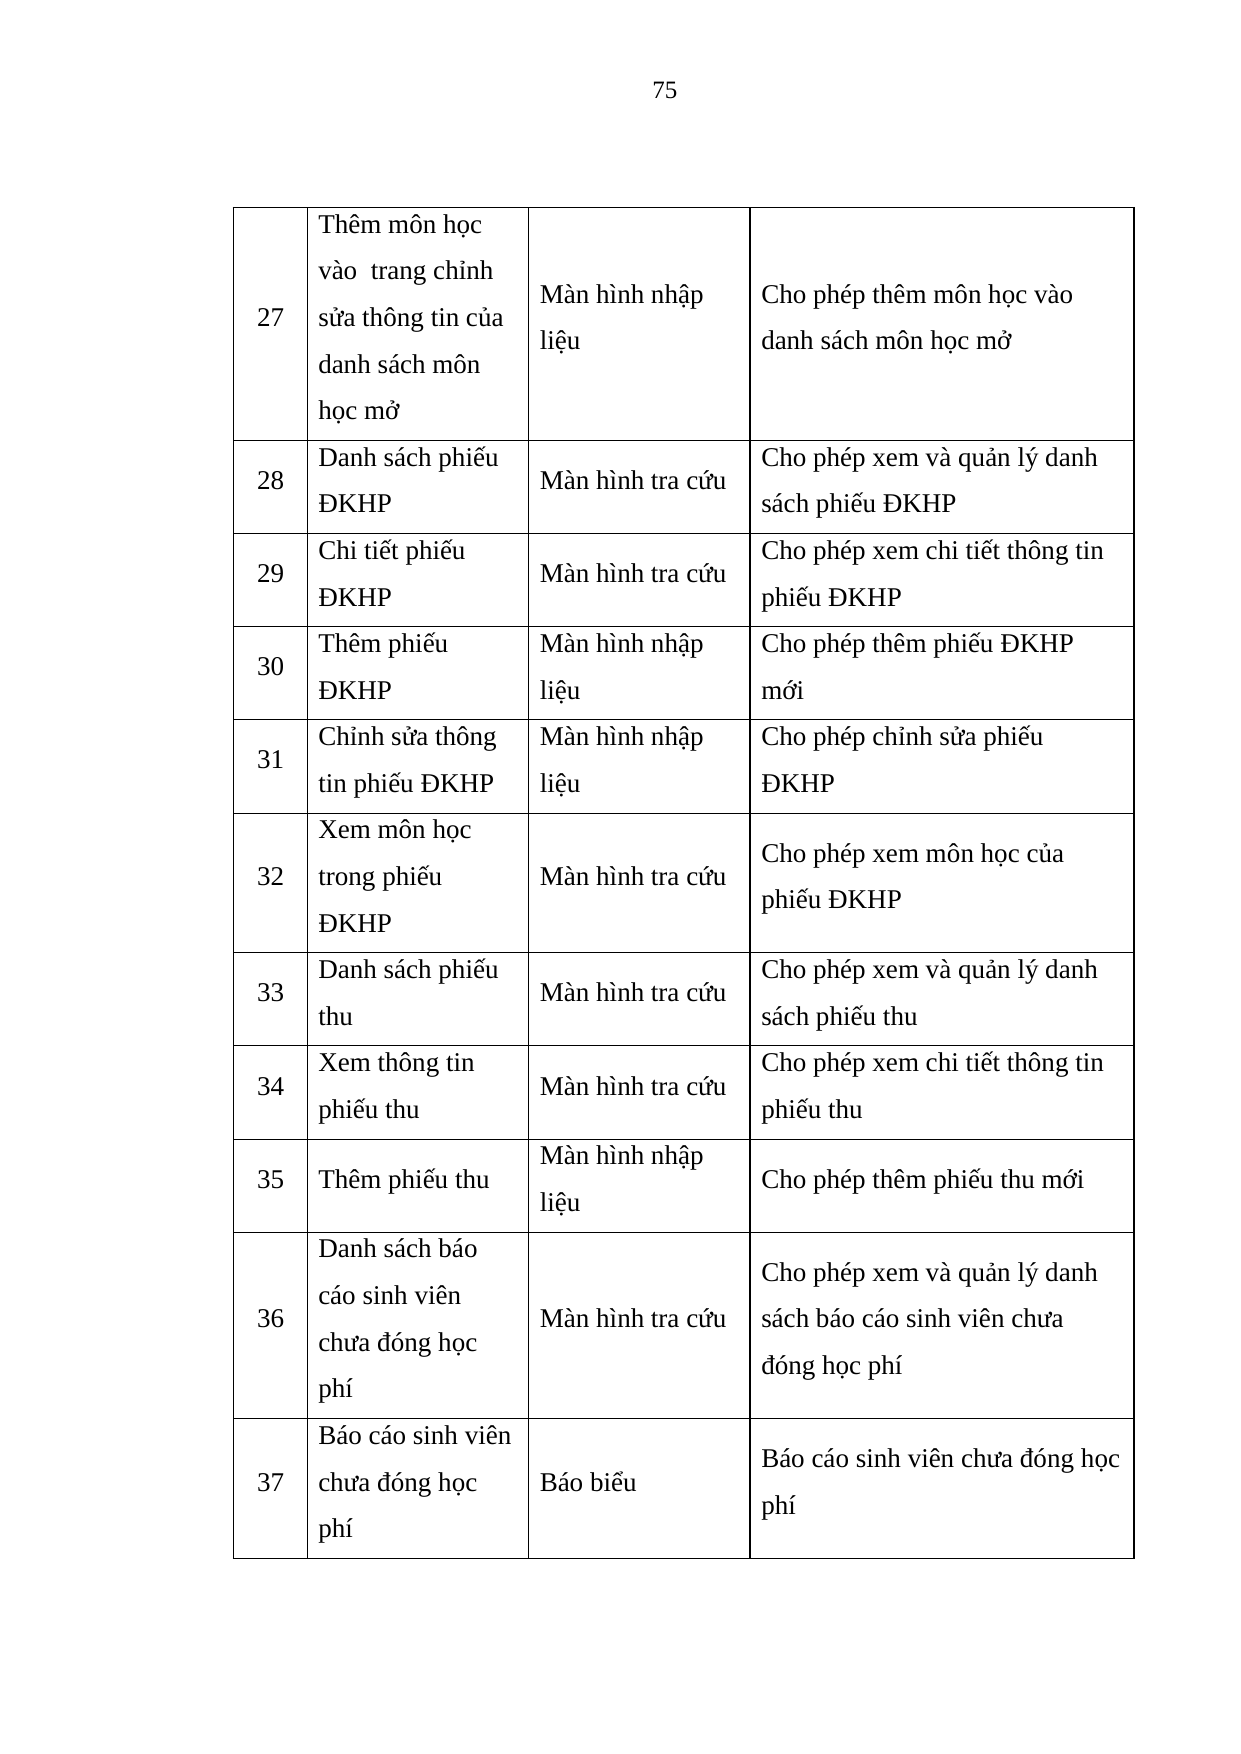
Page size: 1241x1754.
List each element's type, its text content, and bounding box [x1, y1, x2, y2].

table_cell 32 [234, 814, 307, 952]
table_cell Cho phép thêm phiếu ĐKHP mới [751, 627, 1133, 719]
table_cell Báo cáo sinh viên chưa đóng học phí [308, 1419, 528, 1558]
table_cell Màn hình tra cứu [529, 1046, 749, 1138]
table_cell Báo biểu [529, 1419, 749, 1558]
table_cell Cho phép xem và quản lý danh sách phiếu thu [751, 953, 1133, 1045]
table_cell 36 [234, 1233, 307, 1418]
table_cell Màn hình tra cứu [529, 1233, 749, 1418]
table_cell 29 [234, 534, 307, 626]
table_cell Xem môn học trong phiếu ĐKHP [308, 814, 528, 952]
table_cell Danh sách phiếu ĐKHP [308, 441, 528, 533]
table_cell Cho phép chỉnh sửa phiếu ĐKHP [751, 720, 1133, 812]
table_cell Màn hình tra cứu [529, 534, 749, 626]
table_cell Cho phép thêm môn học vào danh sách môn học mở [751, 208, 1133, 440]
table_cell Màn hình tra cứu [529, 441, 749, 533]
table_cell 37 [234, 1419, 307, 1558]
table_cell Cho phép xem và quản lý danh sách báo cáo sinh viên chưa đóng học phí [751, 1233, 1133, 1418]
table_cell Cho phép xem và quản lý danh sách phiếu ĐKHP [751, 441, 1133, 533]
table_cell Danh sách báo cáo sinh viên chưa đóng học phí [308, 1233, 528, 1418]
table_cell Thêm phiếu ĐKHP [308, 627, 528, 719]
table_cell Màn hình tra cứu [529, 953, 749, 1045]
table_cell Thêm phiếu thu [308, 1140, 528, 1232]
table_cell Màn hình nhập liệu [529, 208, 749, 440]
table_cell Màn hình tra cứu [529, 814, 749, 952]
table_cell 30 [234, 627, 307, 719]
table_cell 28 [234, 441, 307, 533]
table_cell Cho phép xem chi tiết thông tin phiếu ĐKHP [751, 534, 1133, 626]
table_cell 35 [234, 1140, 307, 1232]
table_cell 27 [234, 208, 307, 440]
table_cell Thêm môn học vào trang chỉnh sửa thông tin của danh sách môn học mở [308, 208, 528, 440]
table_cell Danh sách phiếu thu [308, 953, 528, 1045]
table_cell Màn hình nhập liệu [529, 720, 749, 812]
table_cell Cho phép thêm phiếu thu mới [751, 1140, 1133, 1232]
table_cell Chi tiết phiếu ĐKHP [308, 534, 528, 626]
table_cell Xem thông tin phiếu thu [308, 1046, 528, 1138]
table_cell Cho phép xem chi tiết thông tin phiếu thu [751, 1046, 1133, 1138]
table_cell Màn hình nhập liệu [529, 627, 749, 719]
table_cell 34 [234, 1046, 307, 1138]
table_cell Màn hình nhập liệu [529, 1140, 749, 1232]
table_cell Báo cáo sinh viên chưa đóng học phí [751, 1419, 1133, 1558]
table_cell Chỉnh sửa thông tin phiếu ĐKHP [308, 720, 528, 812]
table_cell 33 [234, 953, 307, 1045]
table_cell Cho phép xem môn học của phiếu ĐKHP [751, 814, 1133, 952]
table_cell 31 [234, 720, 307, 812]
